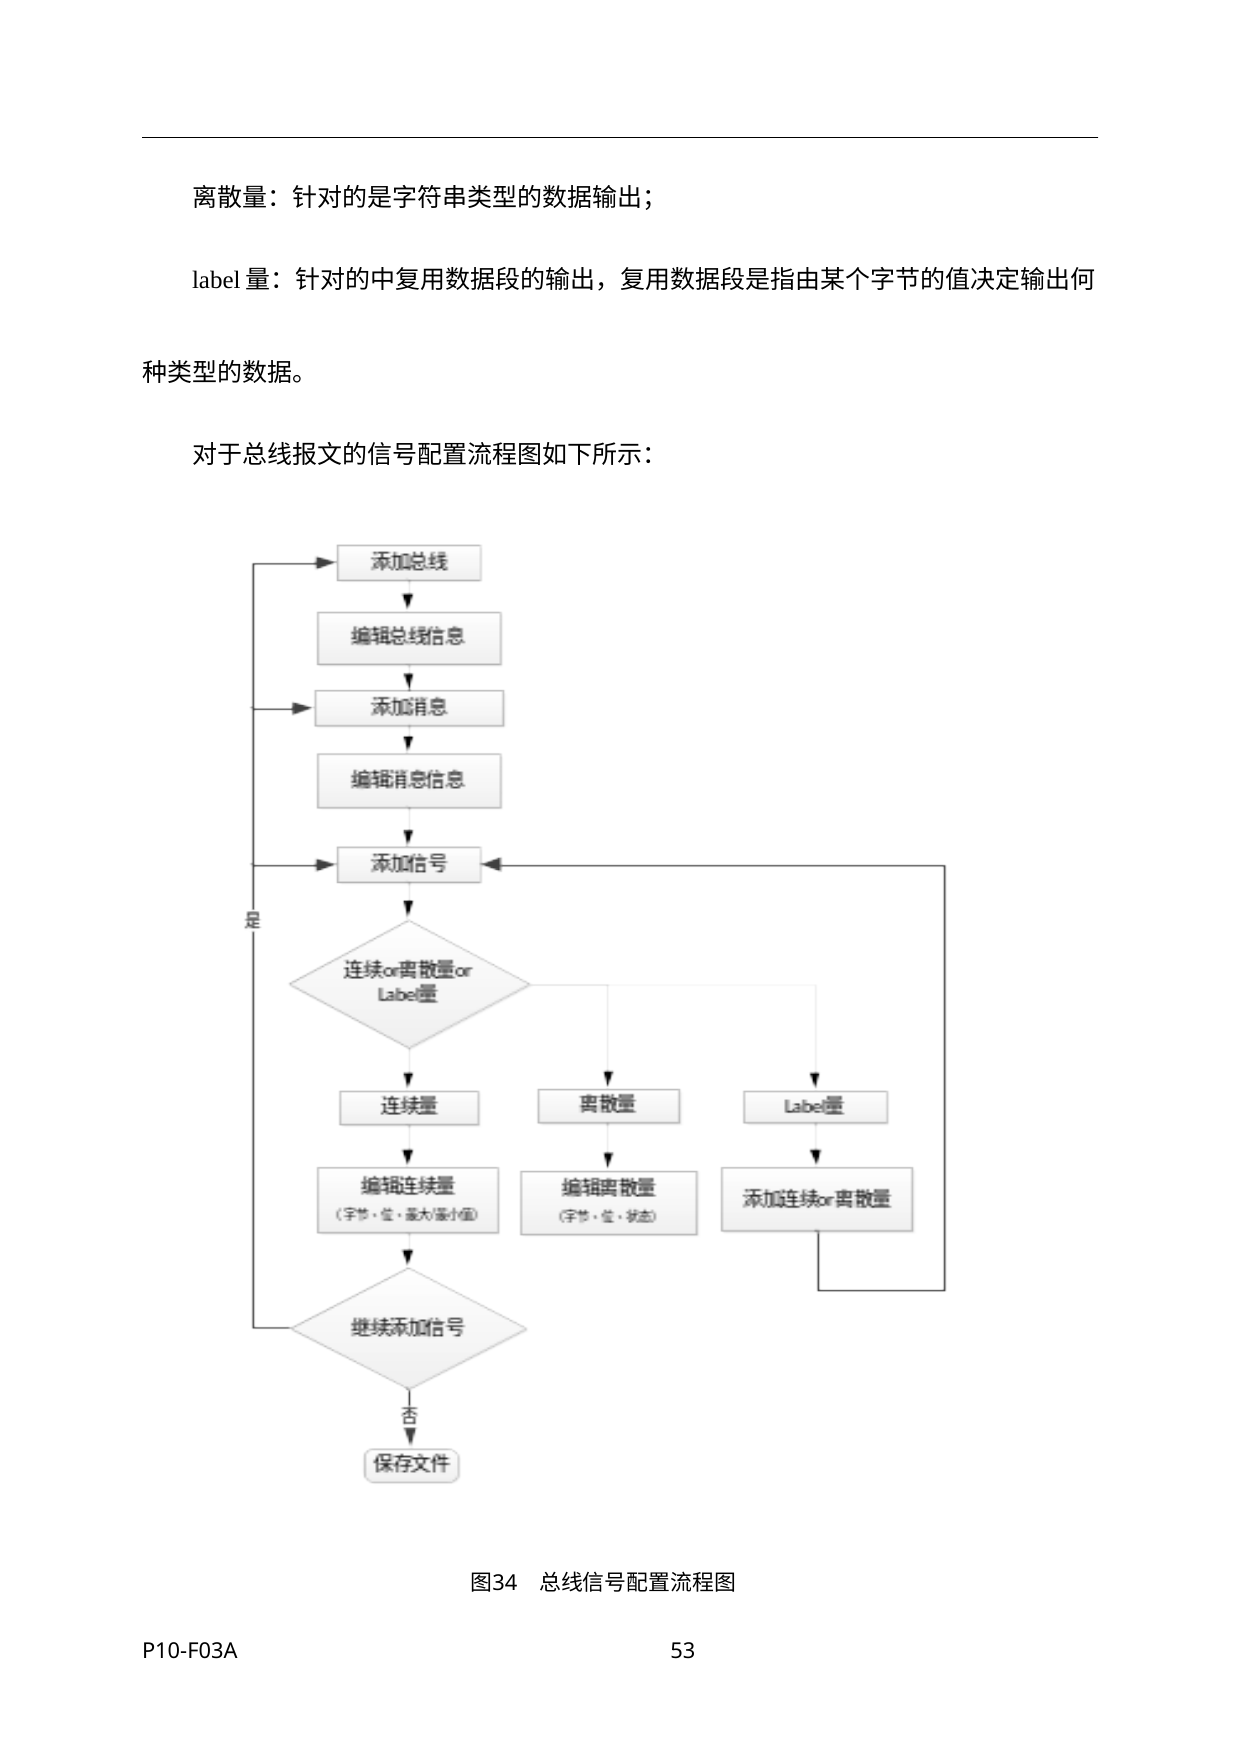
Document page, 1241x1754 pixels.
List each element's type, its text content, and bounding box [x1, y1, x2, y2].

text 对于总线报文的信号配置流程图如下所示： [142, 419, 1098, 487]
text label量：针对的中复用数据段的输出，复用数据段是指由某个字节的值决定输出何种类型的数据。 [142, 243, 1098, 405]
text 总线信号配置流程图 [142, 1564, 1098, 1598]
text 离散量：针对的是字符串类型的数据输出； [142, 162, 1098, 229]
